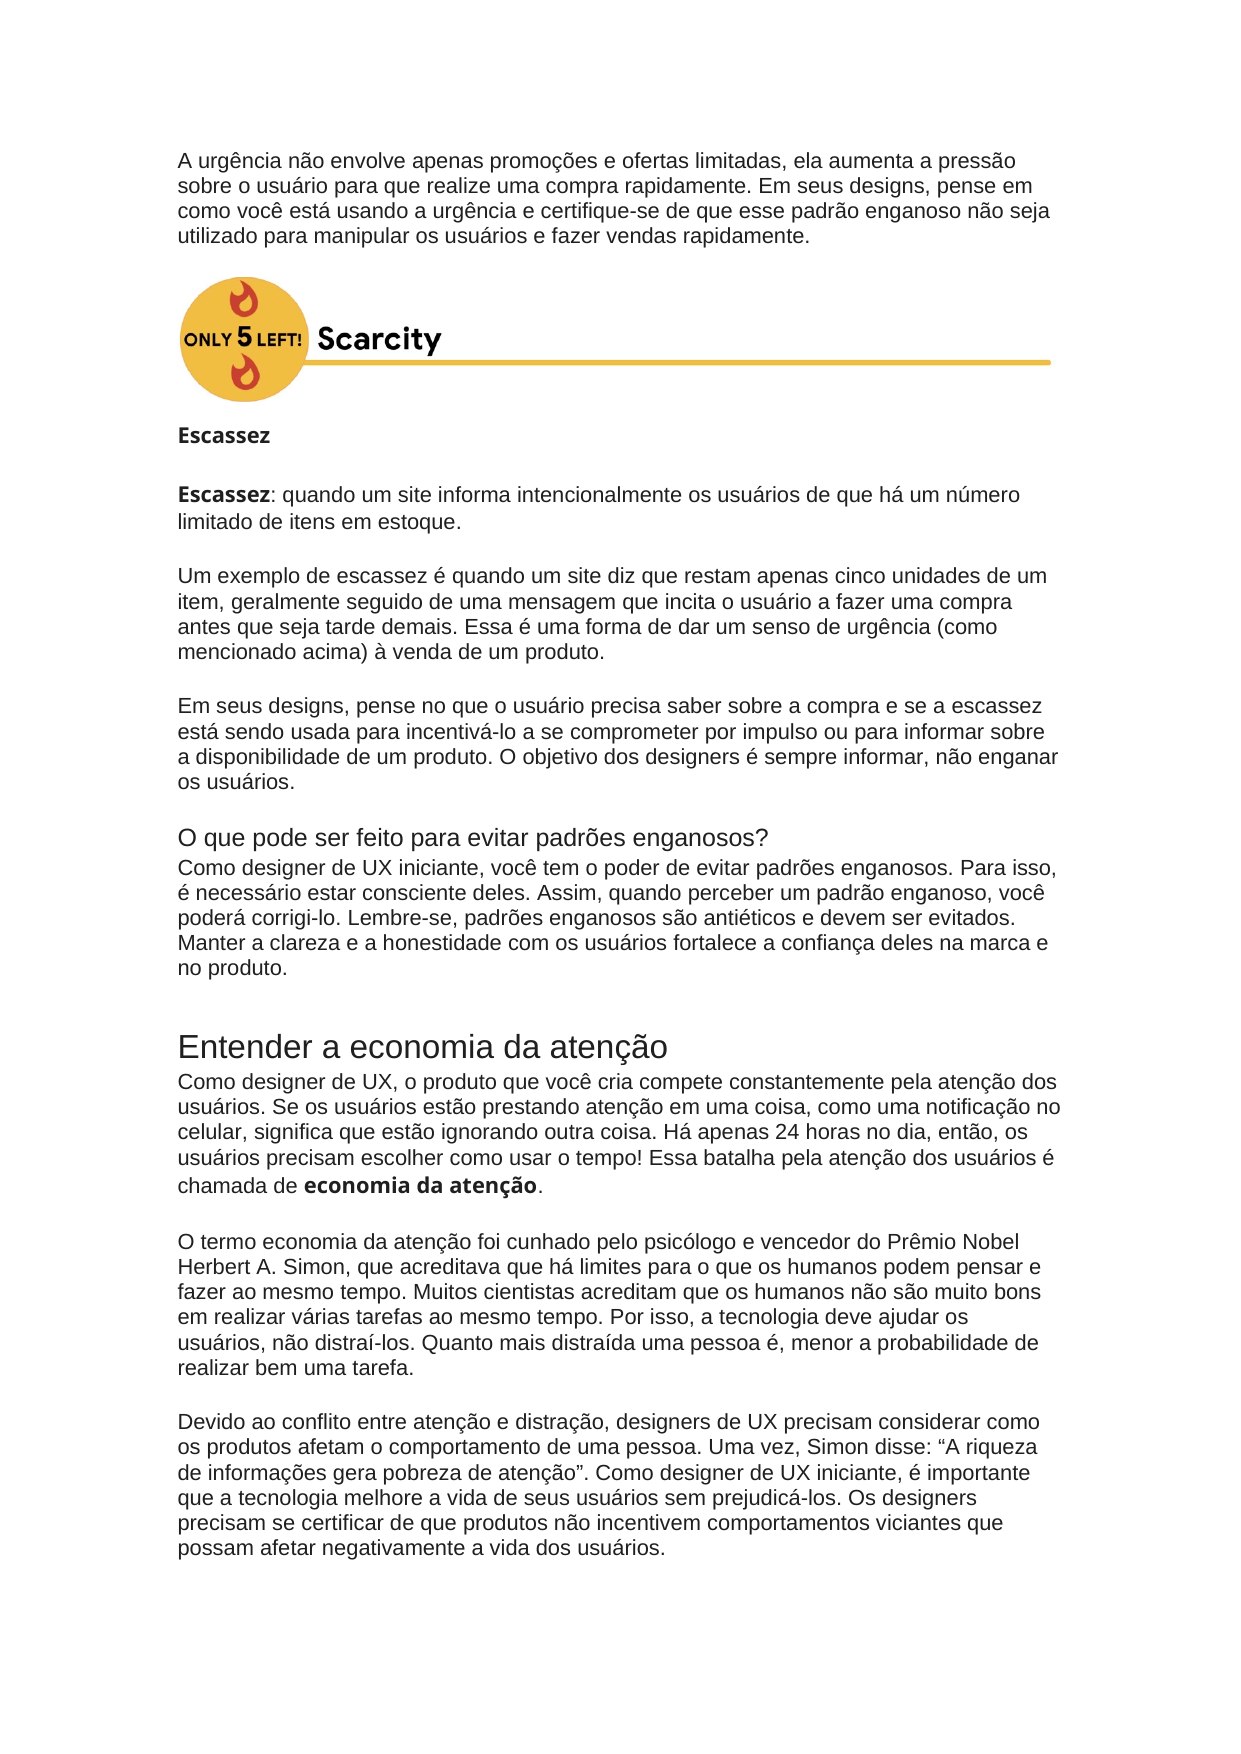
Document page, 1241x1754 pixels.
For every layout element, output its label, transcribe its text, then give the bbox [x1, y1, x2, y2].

text Como designer de UX iniciante, você tem o poder de evitar padrões enganosos. Para isso, é necessário estar consciente deles. Assim, quando perceber um padrão enganoso, você poderá corrigi-lo. Lembre-se, padrões enganosos são antiéticos e devem ser evitados. Manter a clareza e a honestidade com os usuários fortalece a confiança deles na marca e no produto. [177, 854, 1063, 981]
text Um exemplo de escassez é quando um site diz que restam apenas cinco unidades de um item, geralmente seguido de uma mensagem que incita o usuário a fazer uma compra antes que seja tarde demais. Essa é uma forma de dar um senso de urgência (como mencionado acima) à venda de um produto. [177, 563, 1063, 664]
text Como designer de UX, o produto que você cria compete constantemente pela atenção dos usuários. Se os usuários estão prestando atenção em uma coisa, como uma notificação no celular, significa que estão ignorando outra coisa. Há apenas 24 horas no dia, então, os usuários precisam escolher como usar o tempo! Essa batalha pela atenção dos usuários é chamada de economia da atenção. [177, 1069, 1063, 1199]
text O termo economia da atenção foi cunhado pelo psicólogo e vencedor do Prêmio Nobel Herbert A. Simon, que acreditava que há limites para o que os humanos podem pensar e fazer ao mesmo tempo. Muitos cientistas acreditam que os humanos não são muito bons em realizar várias tarefas ao mesmo tempo. Por isso, a tecnologia deve ajudar os usuários, não distraí-los. Quanto mais distraída uma pessoa é, menor a probabilidade de realizar bem uma tarefa. [177, 1229, 1063, 1380]
text Escassez [177, 420, 1063, 450]
text A urgência não envolve apenas promoções e ofertas limitadas, ela aumenta a pressão sobre o usuário para que realize uma compra rapidamente. Em seus designs, pense em como você está usando a urgência e certifique-se de que esse padrão enganoso não seja utilizado para manipular os usuários e fazer vendas rapidamente. [177, 148, 1063, 248]
subtitle Entender a economia da atenção [177, 1027, 1063, 1066]
picture [177, 277, 1063, 402]
text Em seus designs, pense no que o usuário precisa saber sobre a compra e se a escassez está sendo usada para incentivá-lo a se comprometer por impulso ou para informar sobre a disponibilidade de um produto. O objetivo dos designers é sempre informar, não enganar os usuários. [177, 693, 1063, 794]
subtitle O que pode ser feito para evitar padrões enganosos? [177, 823, 1063, 852]
text Devido ao conflito entre atenção e distração, designers de UX precisam considerar como os produtos afetam o comportamento de uma pessoa. Uma vez, Simon disse: “A riqueza de informações gera pobreza de atenção”. Como designer de UX iniciante, é importante que a tecnologia melhore a vida de seus usuários sem prejudicá-los. Os designers precisam se certificar de que produtos não incentivem comportamentos viciantes que possam afetar negativamente a vida dos usuários. [177, 1409, 1063, 1560]
text Escassez: quando um site informa intencionalmente os usuários de que há um número limitado de itens em estoque. [177, 479, 1063, 534]
